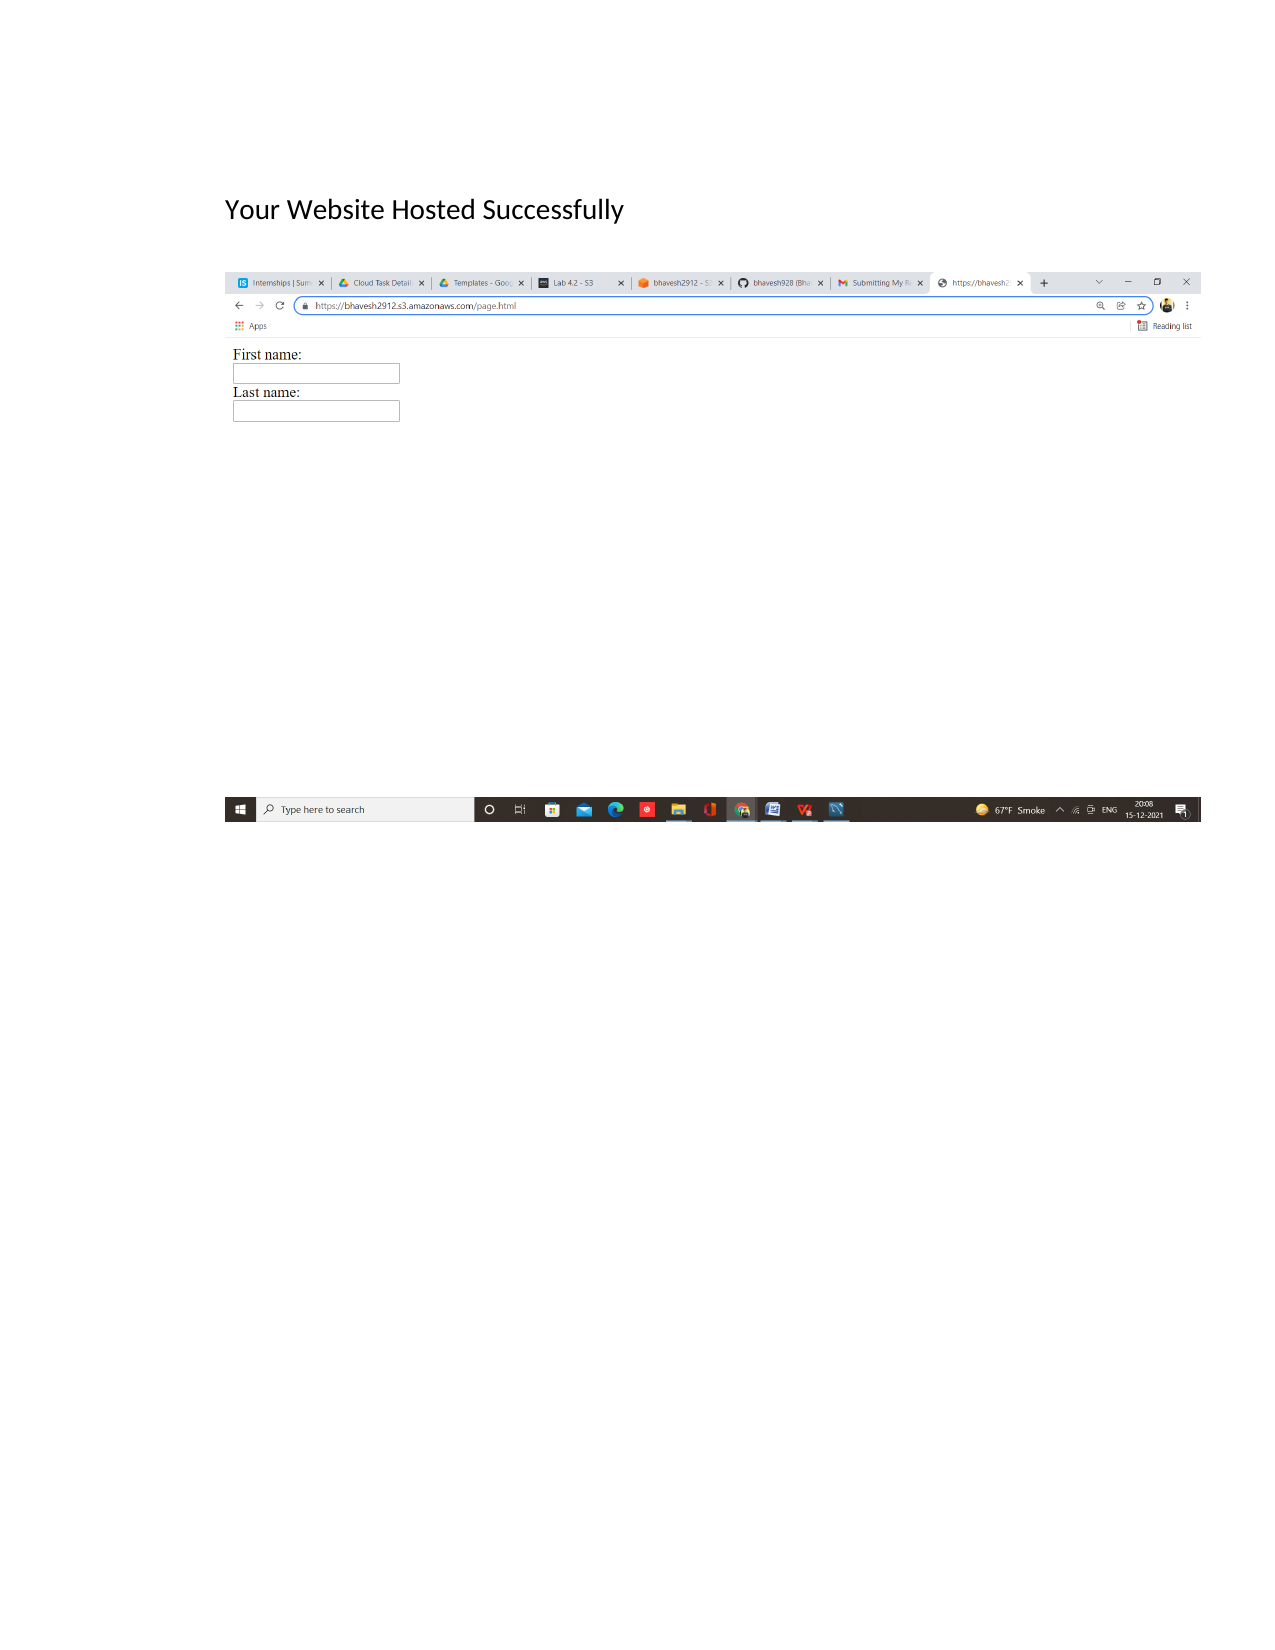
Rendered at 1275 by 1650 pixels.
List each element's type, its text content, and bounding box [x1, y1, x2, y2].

list Your Website Hosted Successfully [225, 191, 1125, 227]
picture [225, 272, 1201, 822]
